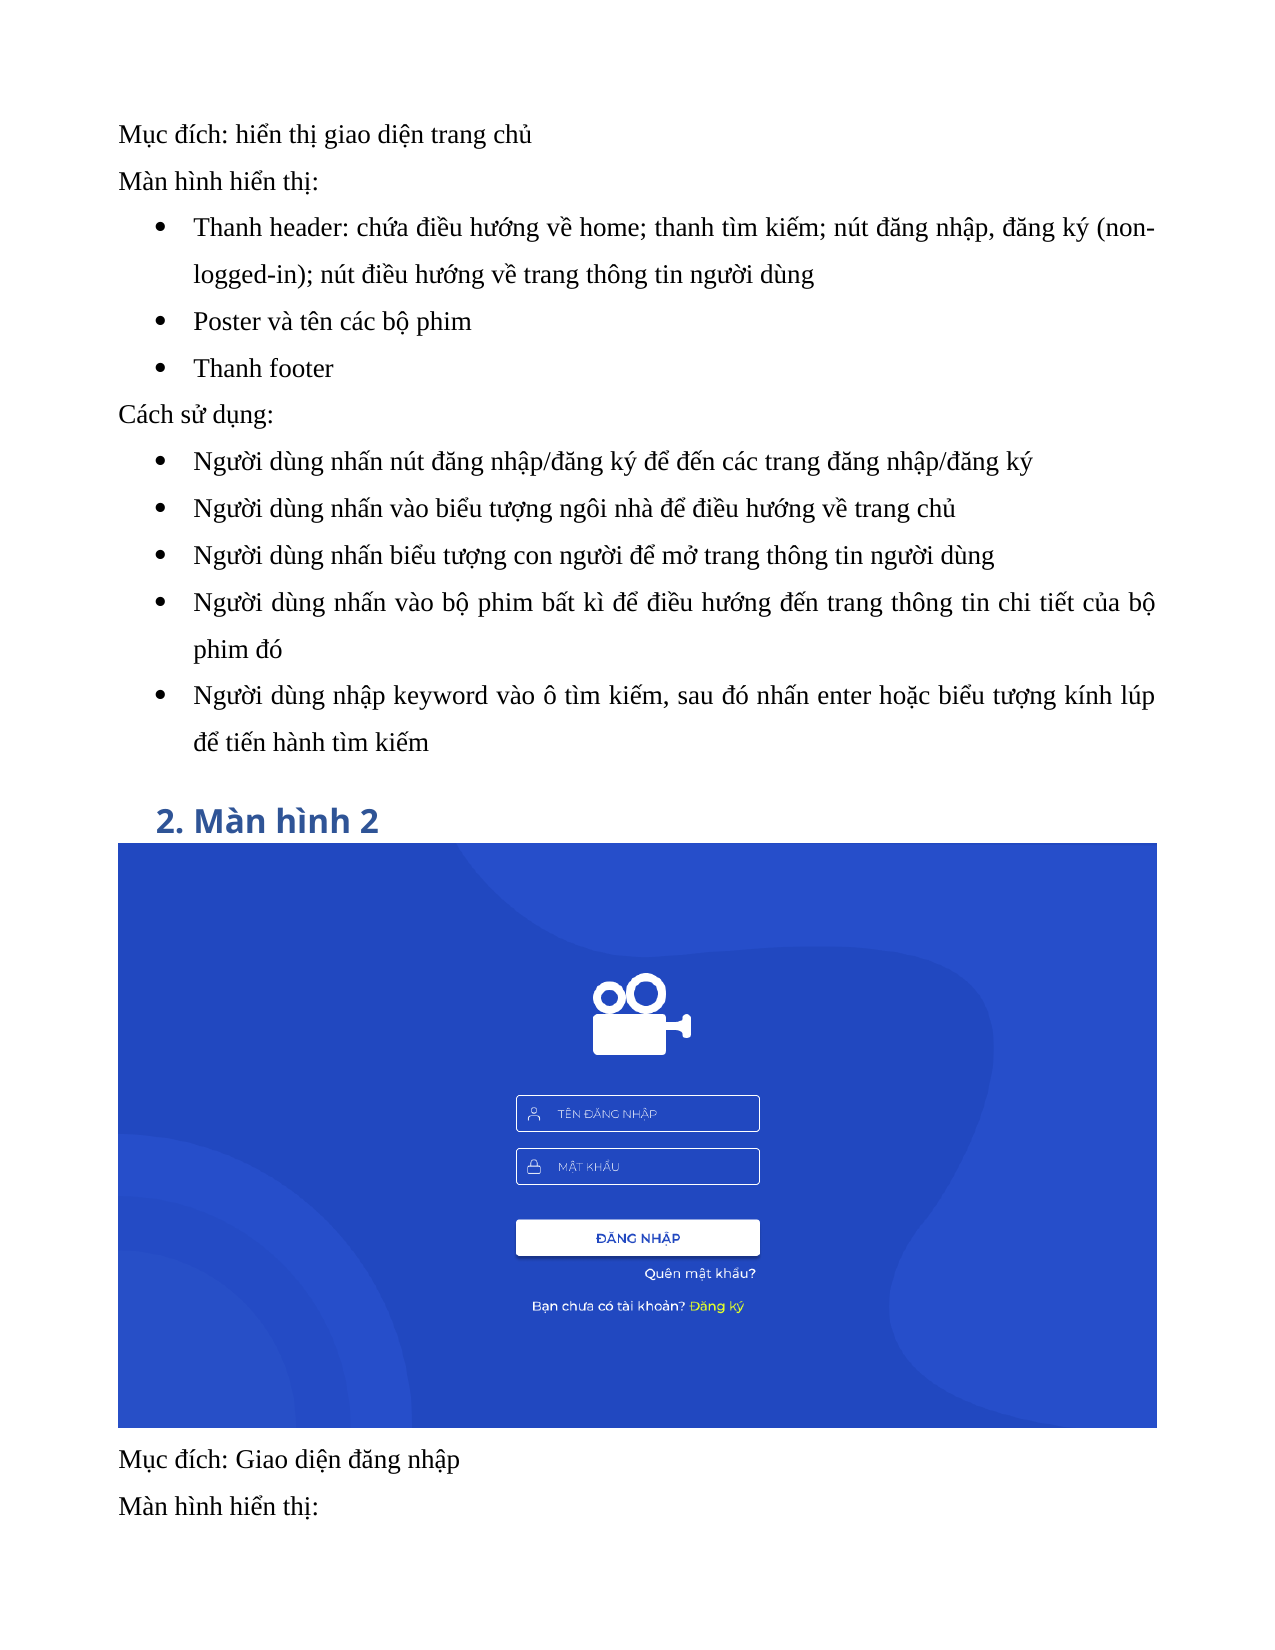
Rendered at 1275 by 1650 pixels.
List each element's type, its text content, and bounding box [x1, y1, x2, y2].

list Thanh header: chứa điều hướng về home; thanh tìm kiếm; nút đăng nhập, đăng ký (non-logged-in); nút điều hướng về trang thông tin người dùng [156, 211, 1157, 289]
list Người dùng nhập keyword vào ô tìm kiếm, sau đó nhấn enter hoặc biểu tượng kính lúp để tiến hành tìm kiếm [156, 679, 1157, 757]
list Người dùng nhấn vào bộ phim bất kì để điều hướng đến trang thông tin chi tiết của bộ phim đó [156, 586, 1157, 664]
text Màn hình hiển thị: [118, 165, 1157, 196]
picture [118, 843, 1157, 1428]
text Cách sử dụng: [118, 399, 1157, 430]
list Người dùng nhấn biểu tượng con người để mở trang thông tin người dùng [156, 539, 1157, 570]
list Người dùng nhấn nút đăng nhập/đăng ký để đến các trang đăng nhập/đăng ký [156, 445, 1157, 477]
text Mục đích: Giao diện đăng nhập [118, 1443, 1157, 1474]
subtitle Màn hình 2 [156, 798, 1157, 843]
list Poster và tên các bộ phim [156, 305, 1157, 336]
list Người dùng nhấn vào biểu tượng ngôi nhà để điều hướng về trang chủ [156, 492, 1157, 523]
list Thanh footer [156, 352, 1157, 383]
text Màn hình hiển thị: [118, 1490, 1157, 1521]
text Mục đích: hiển thị giao diện trang chủ [118, 118, 1157, 149]
